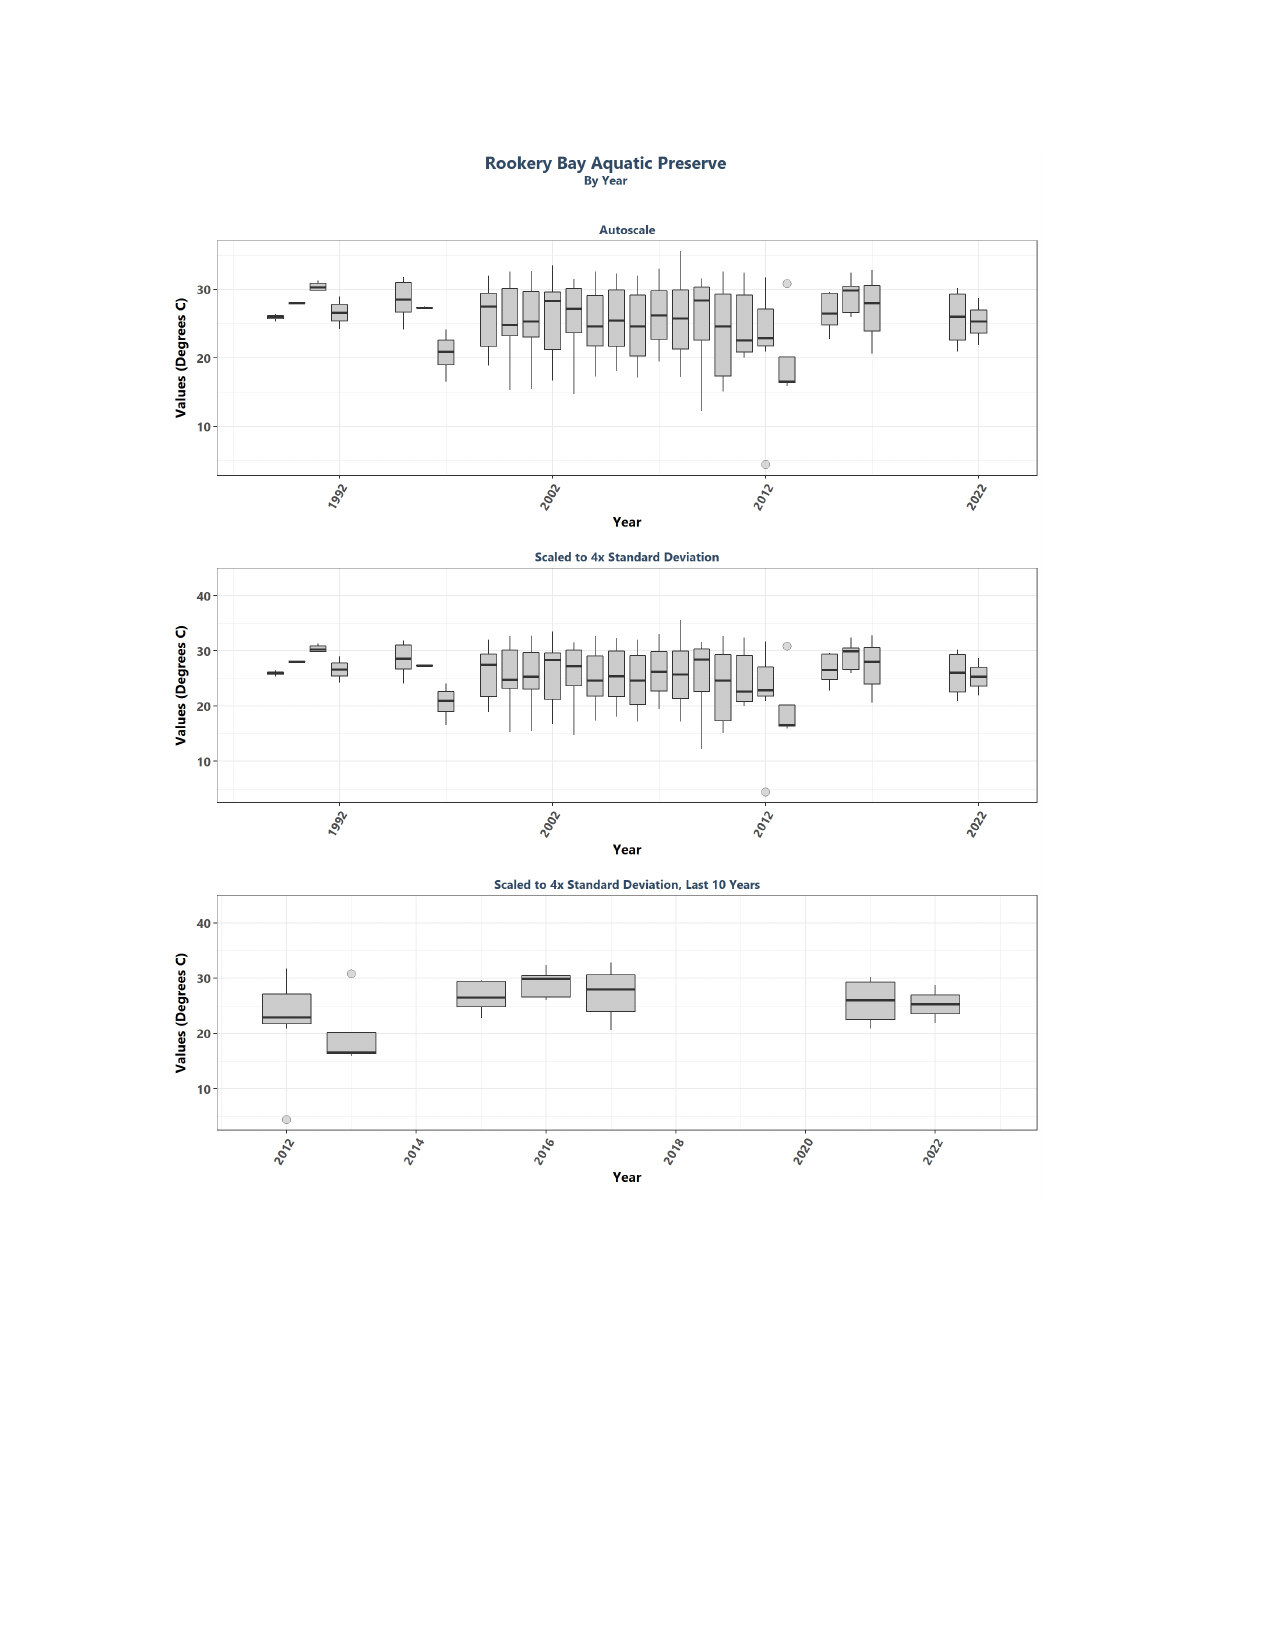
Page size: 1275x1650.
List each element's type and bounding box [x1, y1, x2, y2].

picture [168, 150, 1044, 1200]
